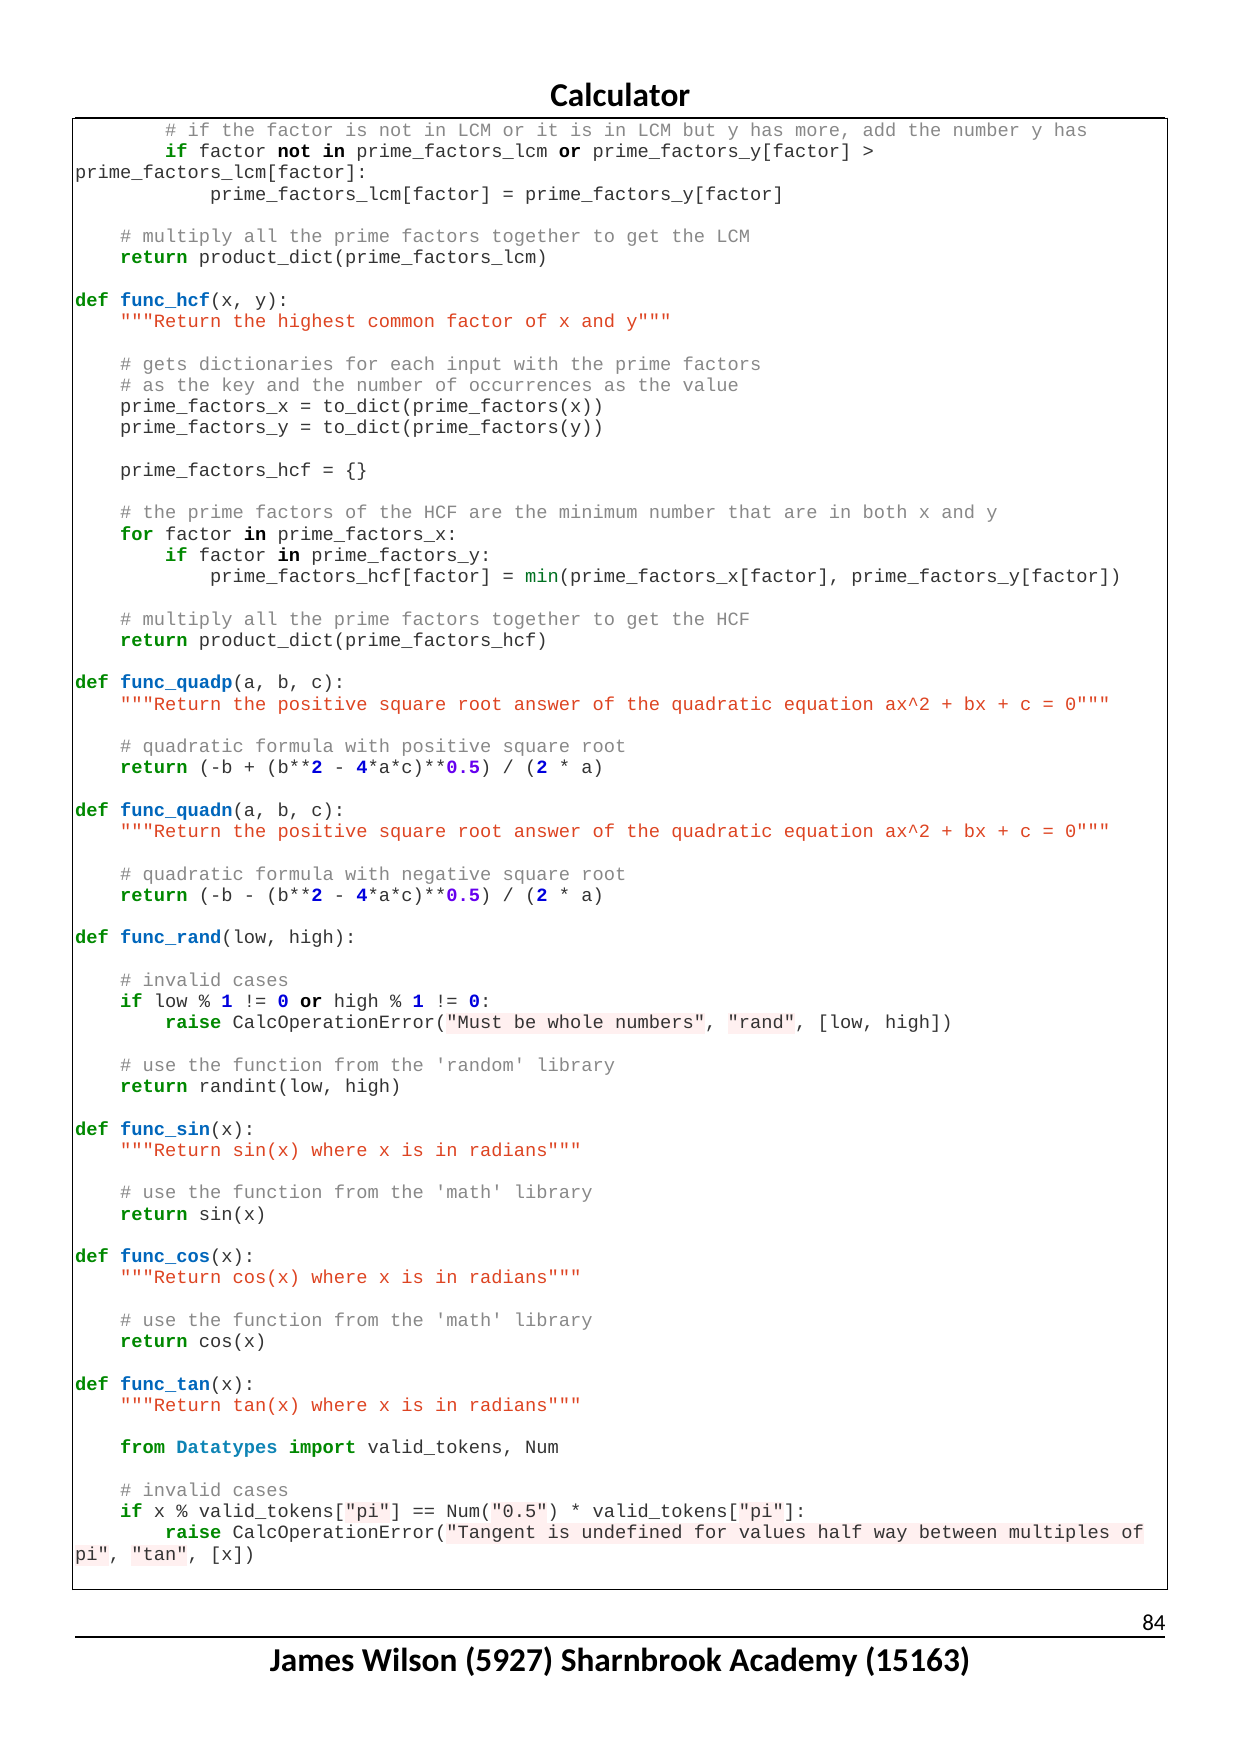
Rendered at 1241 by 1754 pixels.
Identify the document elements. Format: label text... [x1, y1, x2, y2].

text for factor in prime_factors_x: [75, 524, 1165, 546]
text if x % valid_tokens["pi"] == Num("0.5") * valid_tokens["pi"]: [75, 1502, 345, 1523]
text # multiply all the prime factors together to get the LCM [75, 227, 1165, 248]
text return (-b + (b**2 - 4*a*c)**0.5) / (2 * a) [75, 758, 1165, 779]
text return sin(x) [75, 1204, 1165, 1226]
text """Return sin(x) where x is in radians""" [75, 1141, 1165, 1162]
text if x % valid_tokens["pi"] == Num("0.5") * valid_tokens["pi"]: [784, 1502, 1165, 1523]
text if low % 1 != 0 or high % 1 != 0: [75, 992, 1165, 1013]
text # use the function from the 'random' library [75, 1056, 1165, 1077]
text return cos(x) [75, 1332, 1165, 1353]
text if factor not in prime_factors_lcm or prime_factors_y[factor] > prime_factors_lcm[factor]: [75, 142, 1165, 184]
text """Return tan(x) where x is in radians""" [75, 1396, 1165, 1417]
text # use the function from the 'math' library [75, 1183, 1165, 1204]
text """Return the positive square root answer of the quadratic equation ax^2 + bx + c = 0""" [75, 694, 1165, 716]
text prime_factors_lcm[factor] = prime_factors_y[factor] [75, 184, 1165, 206]
text def func_cos(x): [75, 1247, 1165, 1268]
text return product_dict(prime_factors_lcm) [75, 248, 1165, 269]
text return (-b - (b**2 - 4*a*c)**0.5) / (2 * a) [75, 886, 1165, 907]
text def func_rand(low, high): [75, 928, 1165, 949]
text def func_quadn(a, b, c): [75, 801, 1165, 822]
text """Return the positive square root answer of the quadratic equation ax^2 + bx + c = 0""" [75, 822, 1165, 843]
text prime_factors_y = to_dict(prime_factors(y)) [75, 418, 1165, 439]
text prime_factors_hcf[factor] = min(prime_factors_x[factor], prime_factors_y[factor]) [75, 567, 1165, 588]
text raise CalcOperationError("Tangent is undefined for values half way between multiples of pi", "tan", [x]) [75, 1523, 1165, 1566]
text # if the factor is not in LCM or it is in LCM but y has more, add the number y has [73, 119, 1167, 142]
text def func_hcf(x, y): [75, 291, 1165, 312]
text """Return the highest common factor of x and y""" [75, 312, 1165, 333]
text # multiply all the prime factors together to get the HCF [75, 609, 1165, 631]
text # invalid cases [75, 971, 1165, 992]
text prime_factors_x = to_dict(prime_factors(x)) [75, 397, 1165, 418]
text # invalid cases [75, 1481, 1165, 1502]
text # quadratic formula with negative square root [75, 864, 1165, 886]
text return randint(low, high) [75, 1077, 1165, 1098]
text prime_factors_hcf = {} [75, 461, 1165, 482]
text # use the function from the 'math' library [75, 1311, 1165, 1332]
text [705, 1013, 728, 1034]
text def func_tan(x): [75, 1374, 1165, 1396]
text """Return cos(x) where x is in radians""" [75, 1268, 1165, 1289]
text # gets dictionaries for each input with the prime factors [75, 354, 1165, 376]
text from Datatypes import valid_tokens, Num [75, 1438, 1165, 1459]
text raise CalcOperationError("Must be whole numbers", "rand", [low, high]) [795, 1013, 1165, 1034]
text return product_dict(prime_factors_hcf) [75, 631, 1165, 652]
text # quadratic formula with positive square root [75, 737, 1165, 758]
text def func_quadp(a, b, c): [75, 673, 1165, 694]
text def func_sin(x): [75, 1119, 1165, 1141]
text # the prime factors of the HCF are the minimum number that are in both x and y [75, 503, 1165, 524]
text if x % valid_tokens["pi"] == Num("0.5") * valid_tokens["pi"]: [547, 1502, 739, 1523]
text raise CalcOperationError("Must be whole numbers", "rand", [low, high]) [75, 1013, 446, 1034]
text # as the key and the number of occurrences as the value [75, 376, 1165, 397]
text if factor in prime_factors_y: [75, 546, 1165, 567]
